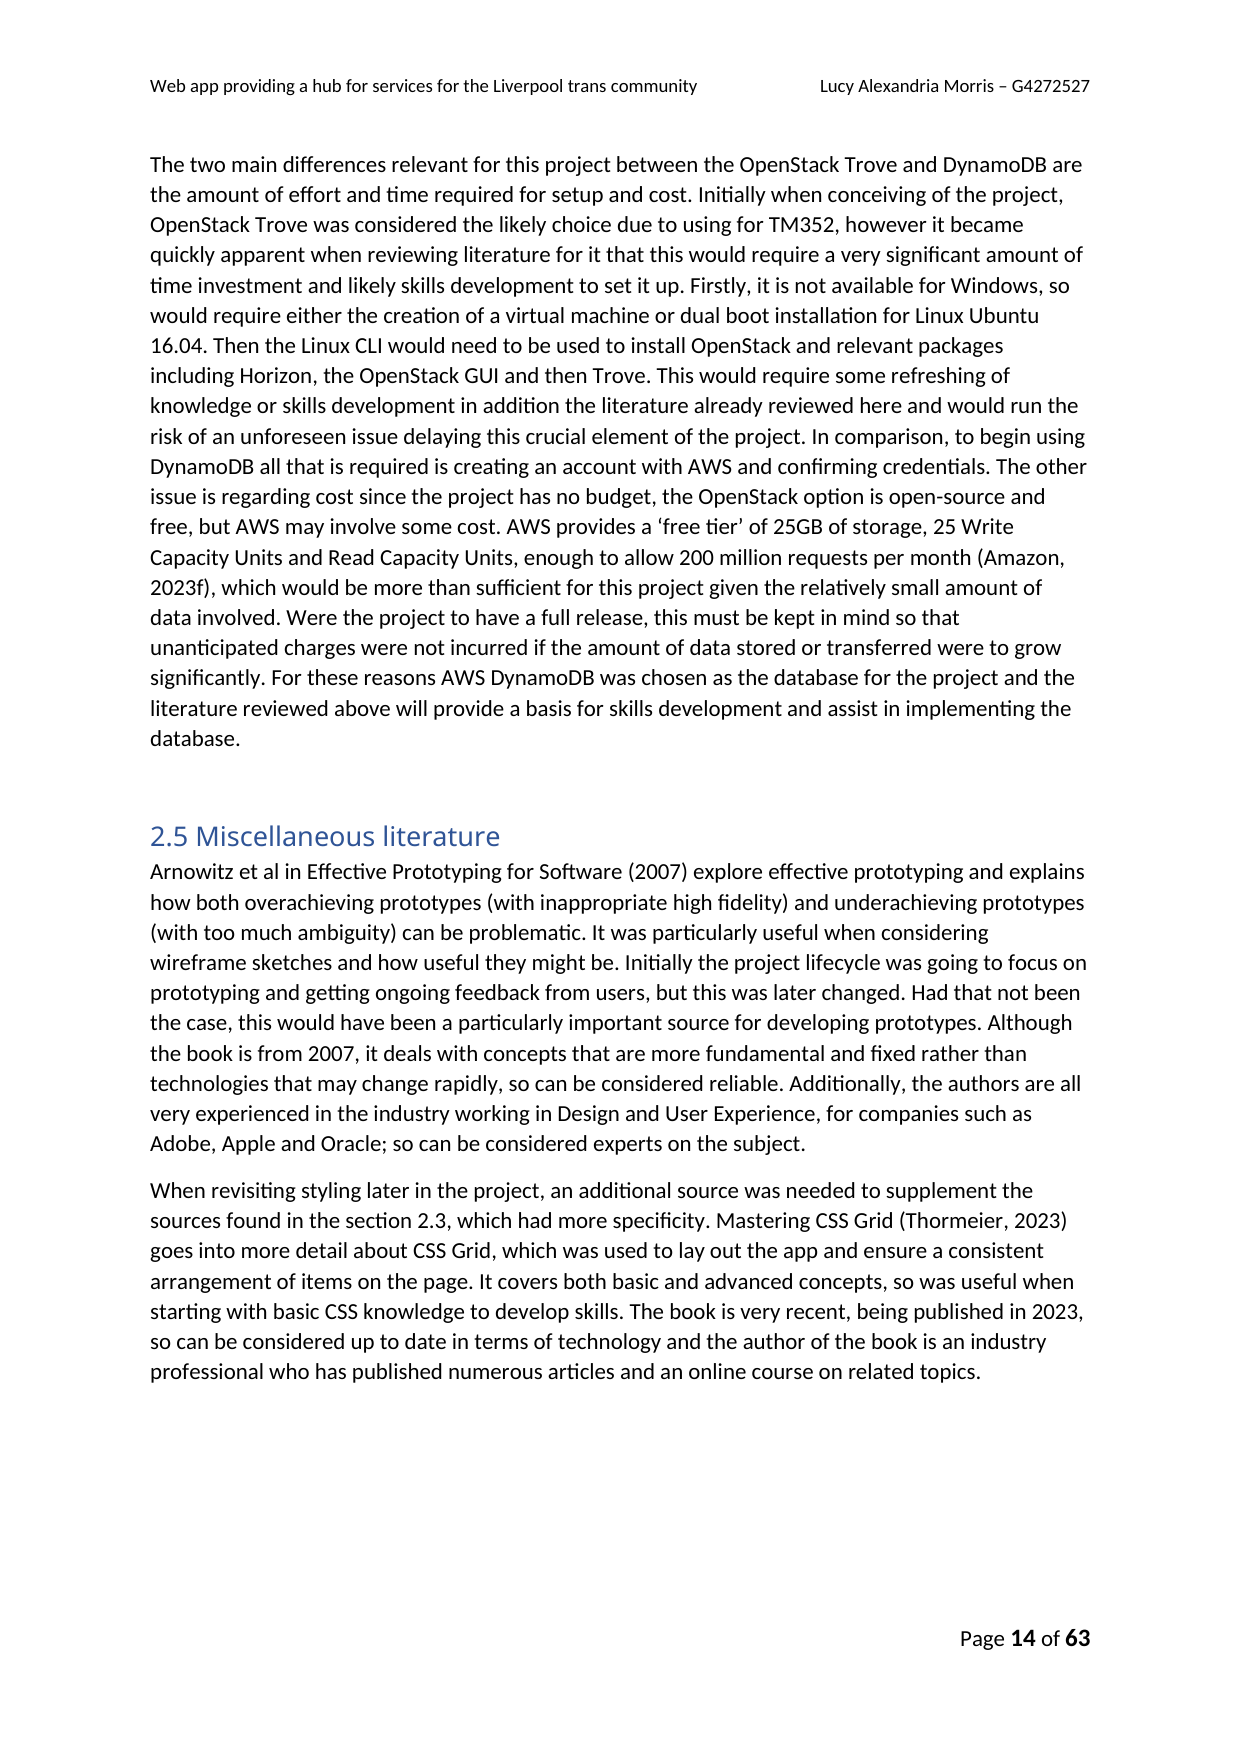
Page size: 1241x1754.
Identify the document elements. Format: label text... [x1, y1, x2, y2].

text The two main differences relevant for this project between the OpenStack Trove and DynamoDB are the amount of effort and time required for setup and cost. Initially when conceiving of the project, OpenStack Trove was considered the likely choice due to using for TM352, however it became quickly apparent when reviewing literature for it that this would require a very significant amount of time investment and likely skills development to set it up. Firstly, it is not available for Windows, so would require either the creation of a virtual machine or dual boot installation for Linux Ubuntu 16.04. Then the Linux CLI would need to be used to install OpenStack and relevant packages including Horizon, the OpenStack GUI and then Trove. This would require some refreshing of knowledge or skills development in addition the literature already reviewed here and would run the risk of an unforeseen issue delaying this crucial element of the project. In comparison, to begin using DynamoDB all that is required is creating an account with AWS and confirming credentials. The other issue is regarding cost since the project has no budget, the OpenStack option is open-source and free, but AWS may involve some cost. AWS provides a ‘free tier’ of 25GB of storage, 25 Write Capacity Units and Read Capacity Units, enough to allow 200 million requests per month (Amazon, 2023f), which would be more than sufficient for this project given the relatively small amount of data involved. Were the project to have a full release, this must be kept in mind so that unanticipated charges were not incurred if the amount of data stored or transferred were to grow significantly. For these reasons AWS DynamoDB was chosen as the database for the project and the literature reviewed above will provide a basis for skills development and assist in implementing the database. [150, 150, 1090, 752]
text Arnowitz et al in Effective Prototyping for Software (2007) explore effective prototyping and explains how both overachieving prototypes (with inappropriate high fidelity) and underachieving prototypes (with too much ambiguity) can be problematic. It was particularly useful when considering wireframe sketches and how useful they might be. Initially the project lifecycle was going to focus on prototyping and getting ongoing feedback from users, but this was later changed. Had that not been the case, this would have been a particularly important source for developing prototypes. Although the book is from 2007, it deals with concepts that are more fundamental and fixed rather than technologies that may change rapidly, so can be considered reliable. Additionally, the authors are all very experienced in the industry working in Design and User Experience, for companies such as Adobe, Apple and Oracle; so can be considered experts on the subject. [150, 857, 1090, 1157]
subtitle 2.5 Miscellaneous literature [150, 818, 1090, 854]
text When revisiting styling later in the project, an additional source was needed to supplement the sources found in the section 2.3, which had more specificity. Mastering CSS Grid (Thormeier, 2023) goes into more detail about CSS Grid, which was used to lay out the app and ensure a consistent arrangement of items on the page. It covers both basic and advanced concepts, so was useful when starting with basic CSS knowledge to develop skills. The book is very recent, being published in 2023, so can be considered up to date in terms of technology and the author of the book is an industry professional who has published numerous articles and an online course on related topics. [150, 1176, 1090, 1386]
